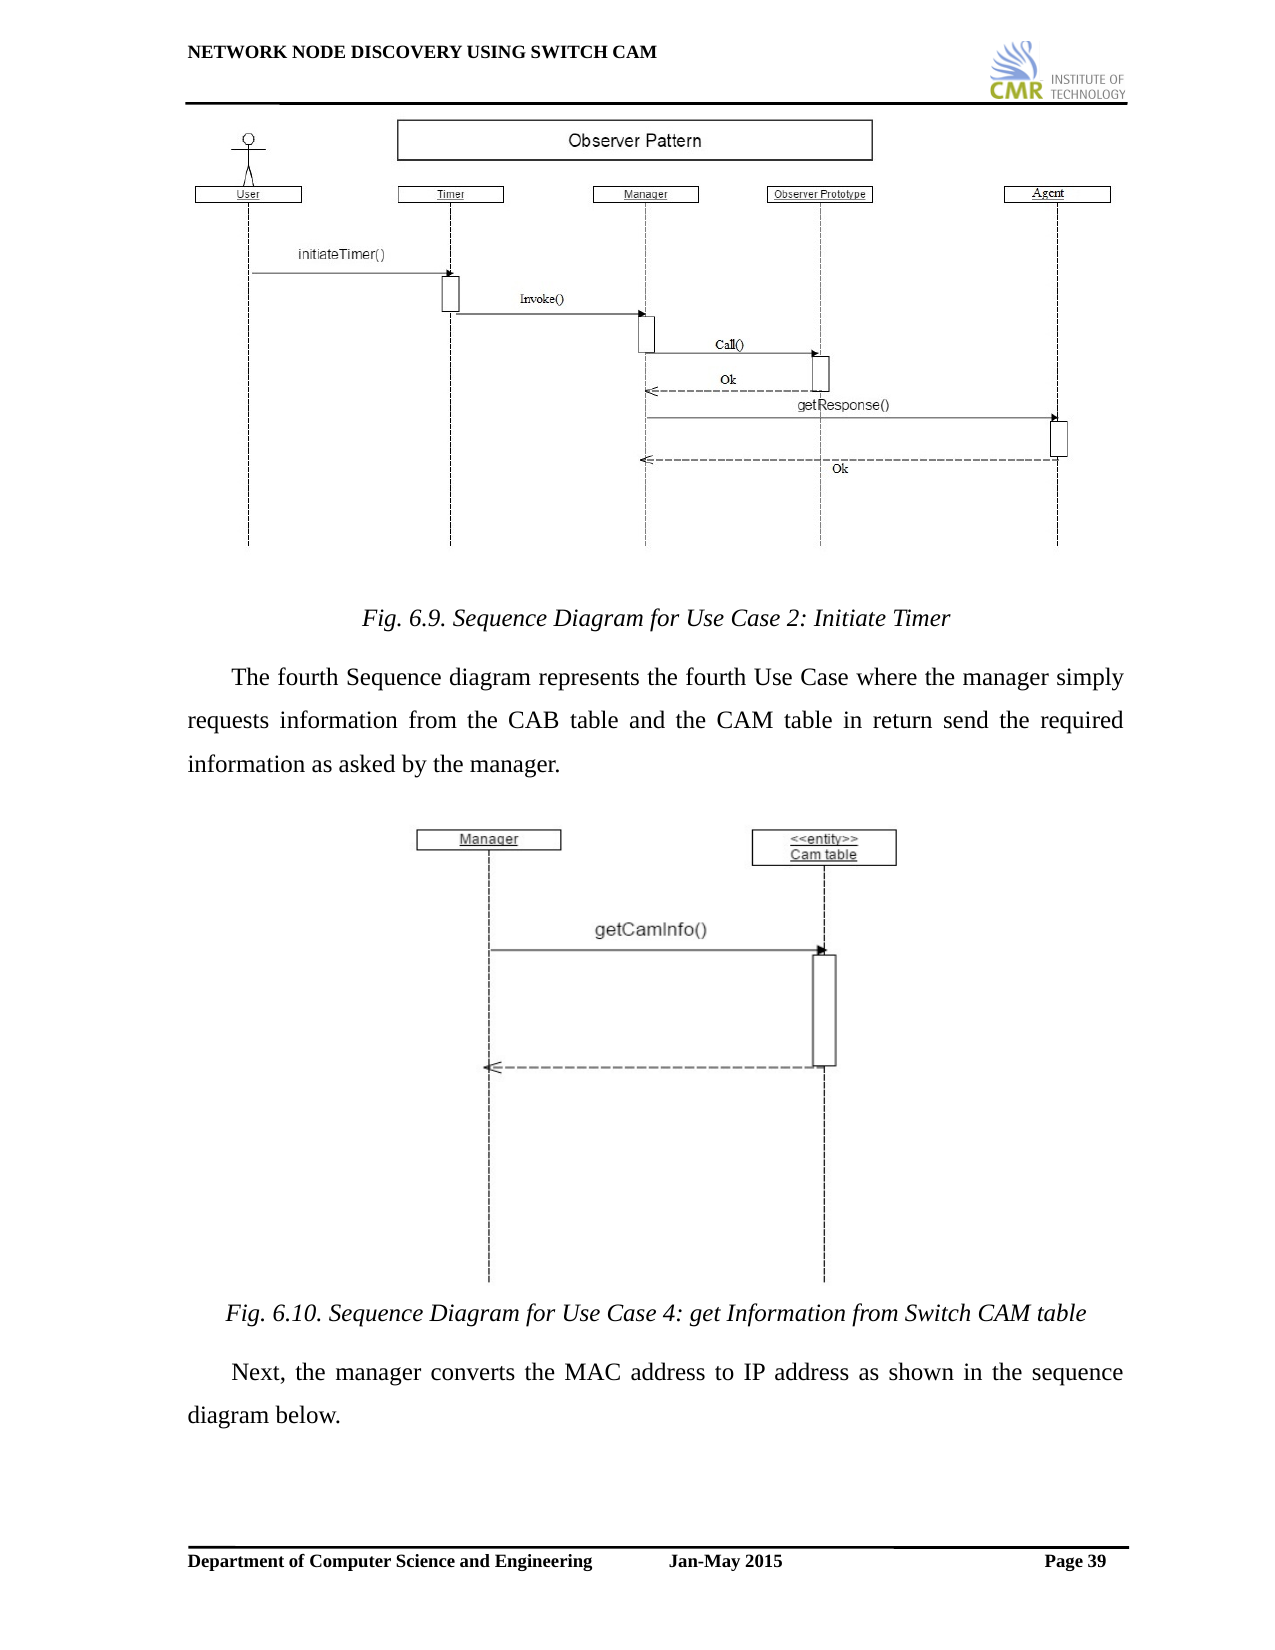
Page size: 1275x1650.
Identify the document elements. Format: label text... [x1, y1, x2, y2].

text Fig. 6.9. Sequence Diagram for Use Case 2: Initiate Timer [187, 603, 1125, 631]
text Fig. 6.10. Sequence Diagram for Use Case 4: get Information from Switch CAM table [187, 1298, 1125, 1326]
text Next, the manager converts the MAC address to IP address as shown in the sequence diagram below. [187, 1357, 1125, 1429]
text The fourth Sequence diagram represents the fourth Use Case where the manager simply requests information from the CAB table and the CAM table in return send the required information as asked by the manager. [187, 662, 1125, 777]
picture [187, 112, 1126, 572]
picture [363, 809, 952, 1287]
picture [990, 41, 1044, 99]
